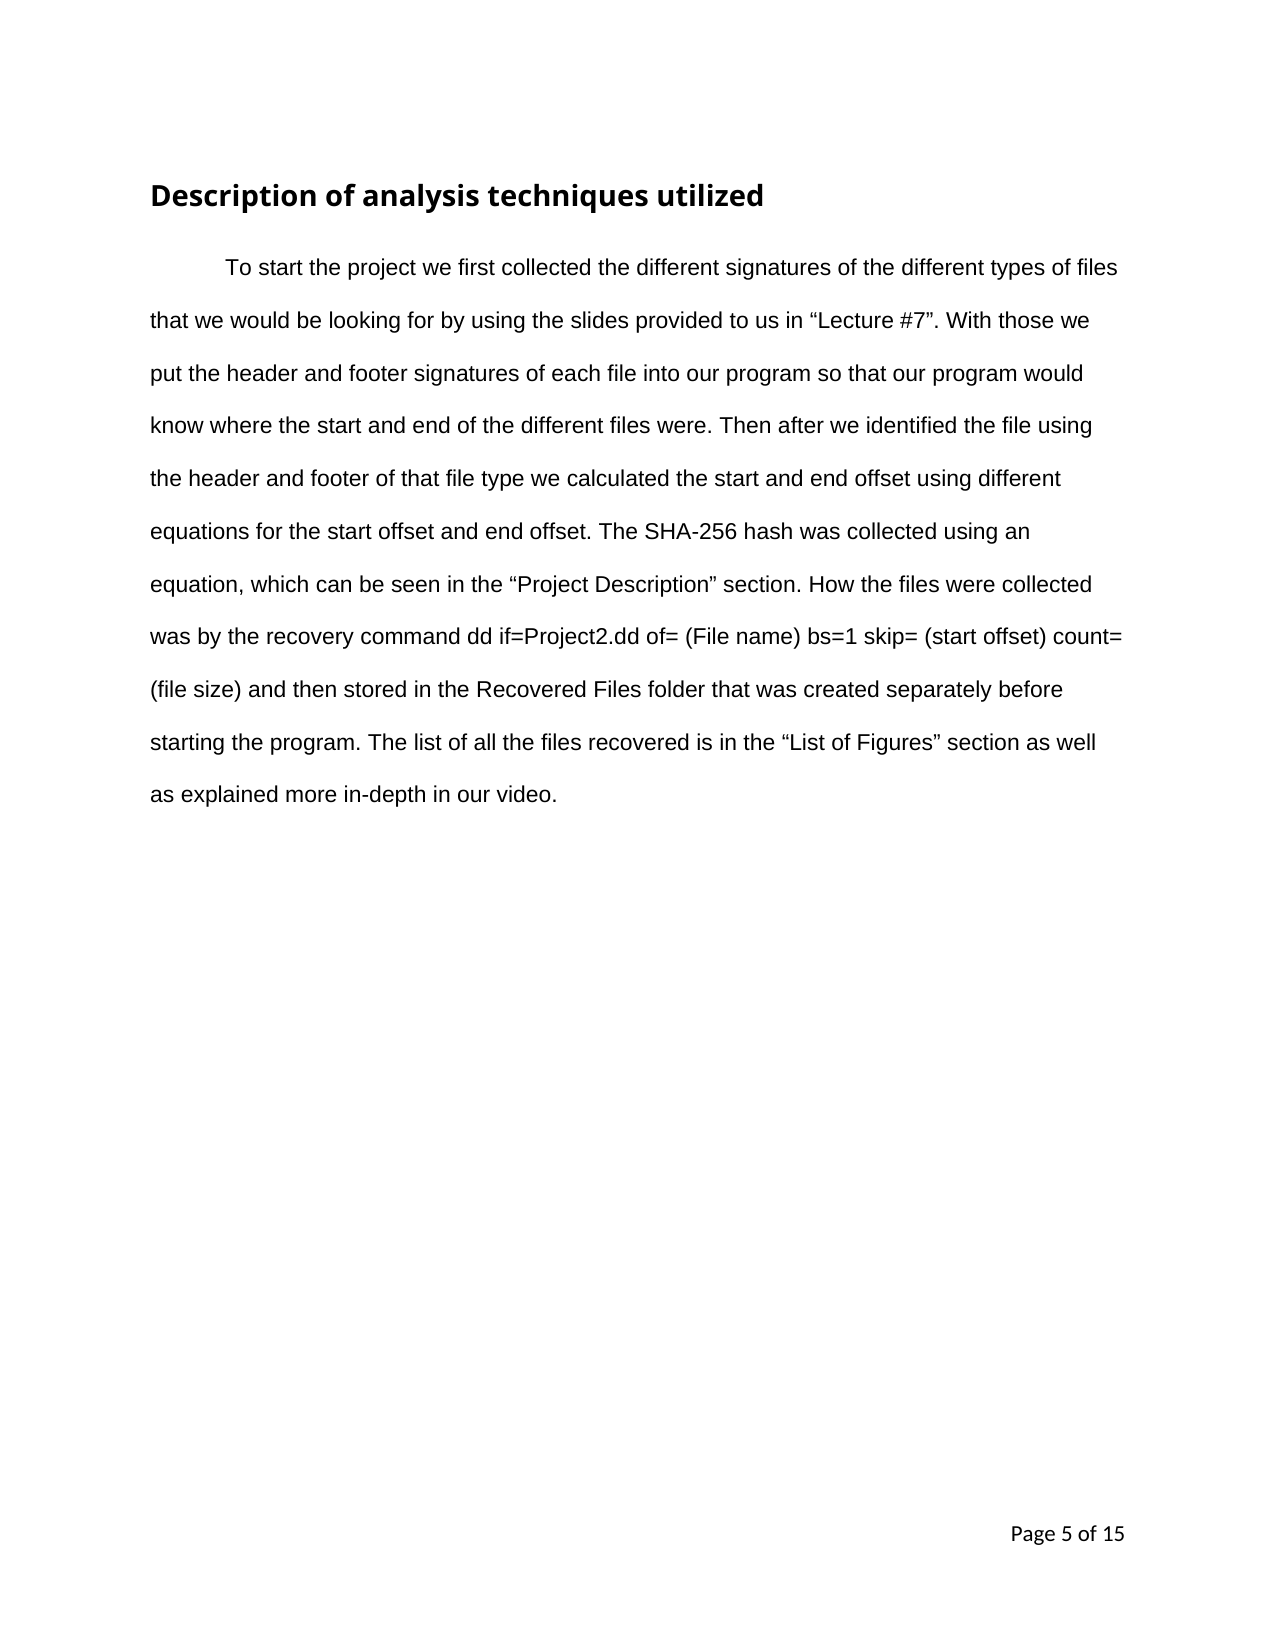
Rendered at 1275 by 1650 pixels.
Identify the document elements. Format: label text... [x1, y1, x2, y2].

text To start the project we first collected the different signatures of the different types of files that we would be looking for by using the slides provided to us in “Lecture #7”. With those we put the header and footer signatures of each file into our program so that our program would know where the start and end of the different files were. Then after we identified the file using the header and footer of that file type we calculated the start and end offset using different equations for the start offset and end offset. The SHA-256 hash was collected using an equation, which can be seen in the “Project Description” section. How the files were collected was by the recovery command dd if=Project2.dd of= (File name) bs=1 skip= (start offset) count= (file size) and then stored in the Recovered Files folder that was created separately before starting the program. The list of all the files recovered is in the “List of Figures” section as well as explained more in-depth in our video. [150, 254, 1125, 808]
subtitle Description of analysis techniques utilized [150, 175, 1125, 215]
